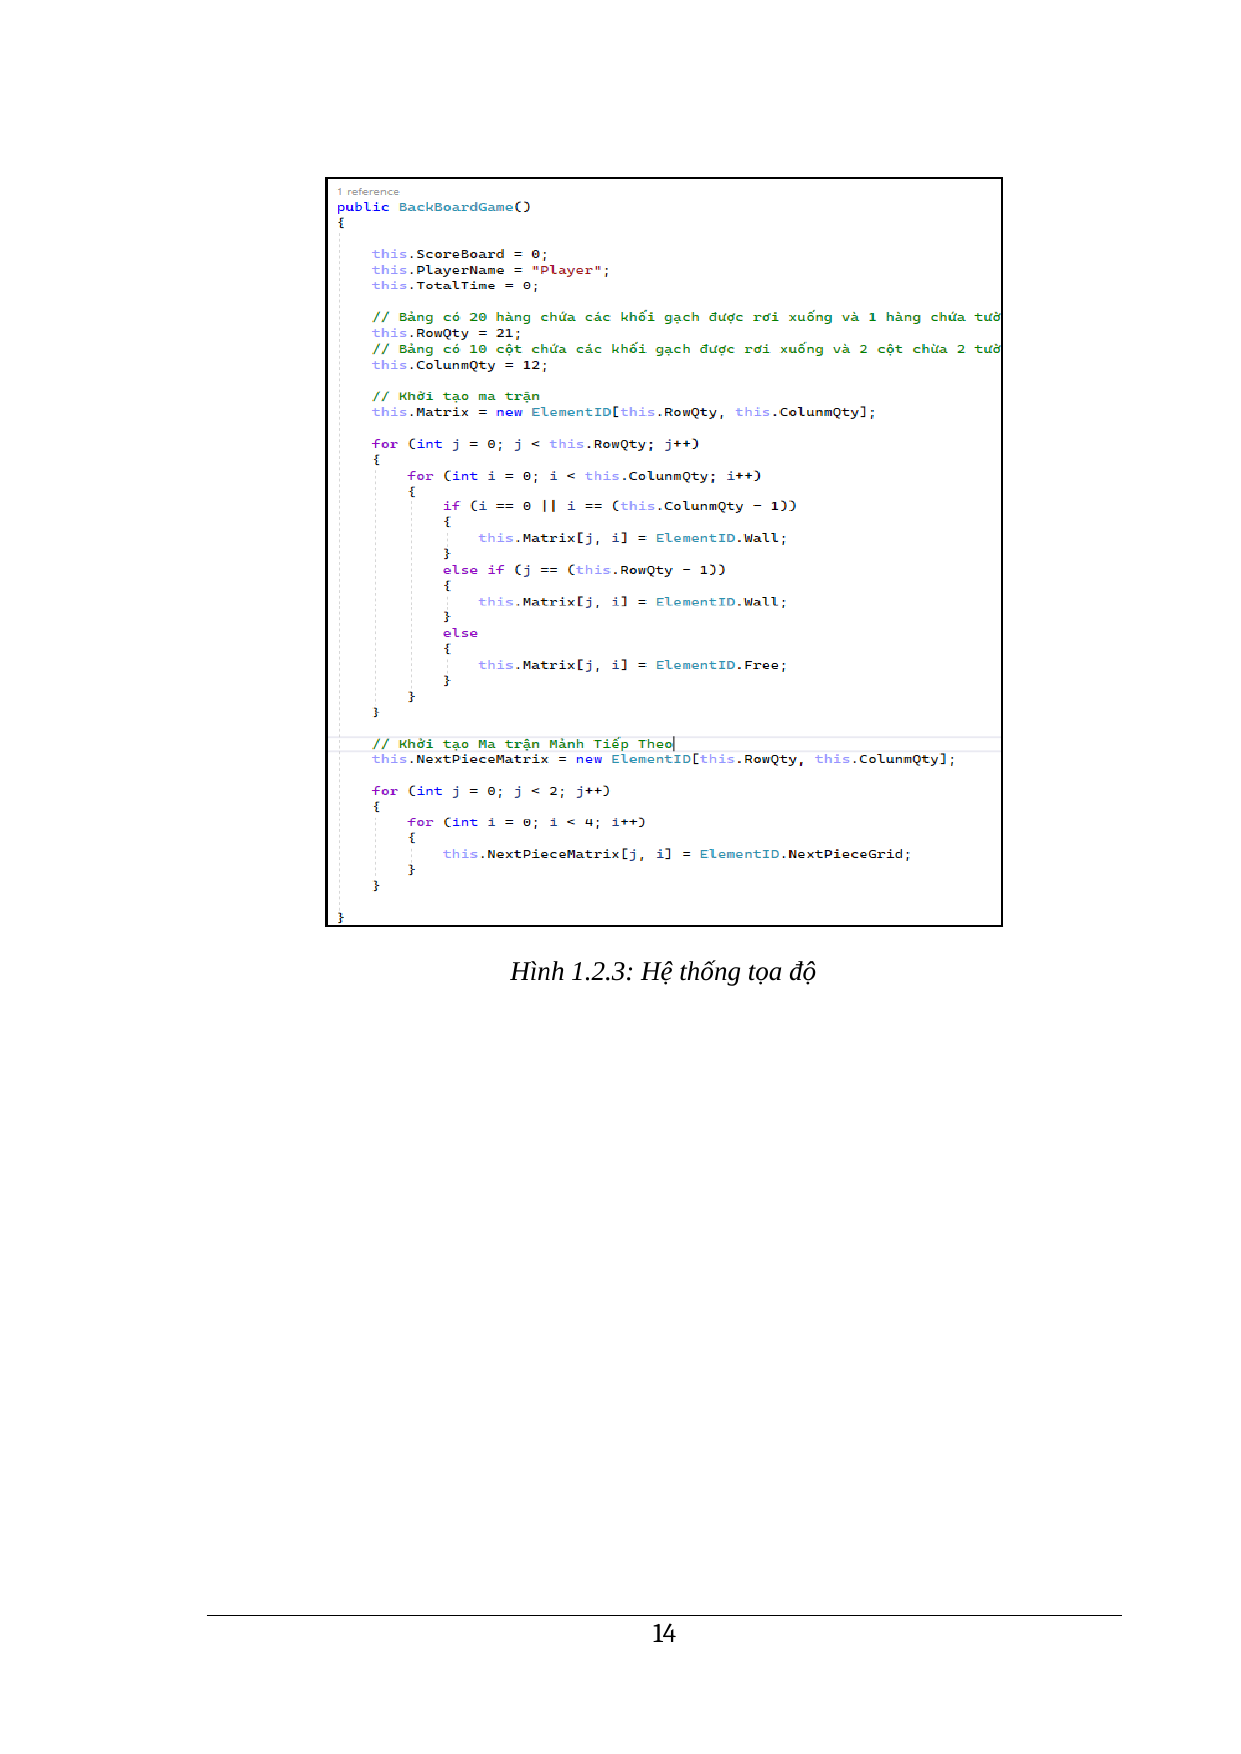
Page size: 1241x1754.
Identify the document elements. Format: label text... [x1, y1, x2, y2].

text Hình 1.2.3: Hệ thống tọa độ [207, 955, 1122, 986]
picture [328, 179, 1001, 925]
